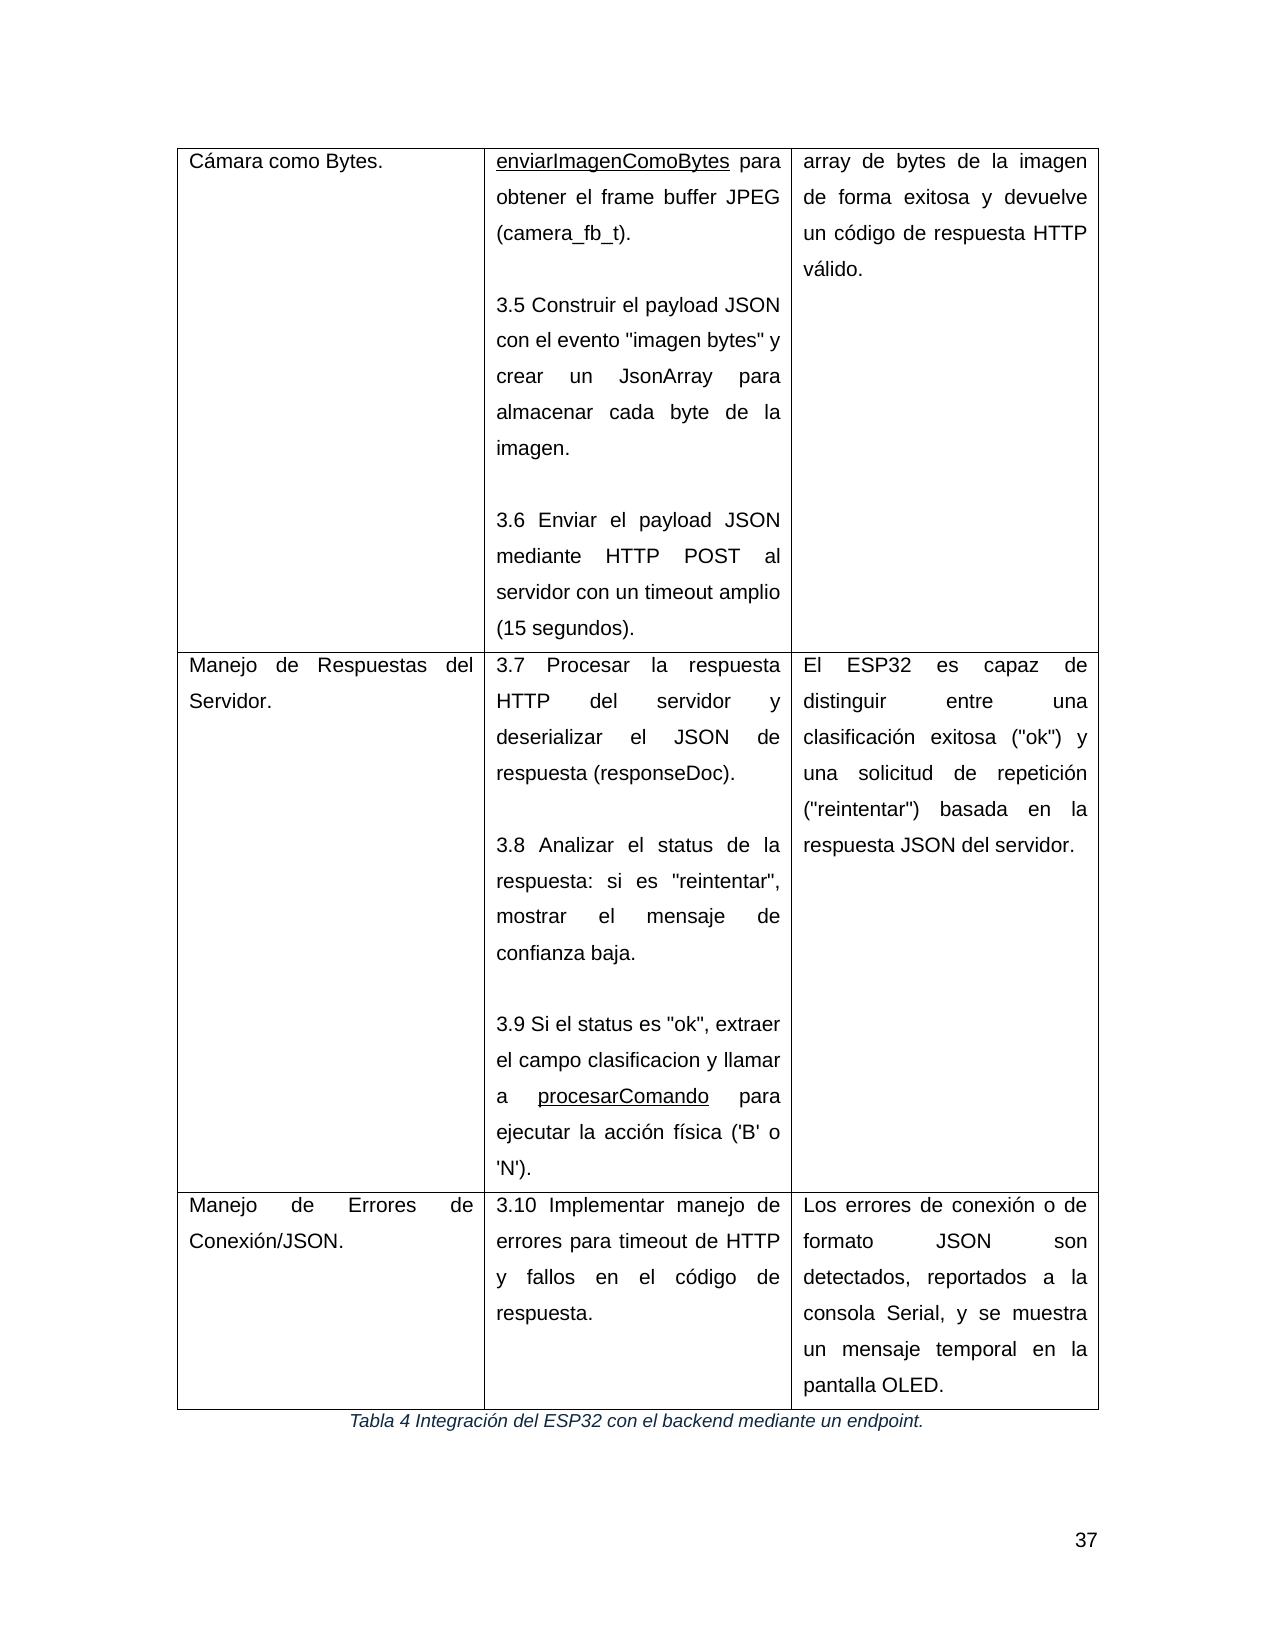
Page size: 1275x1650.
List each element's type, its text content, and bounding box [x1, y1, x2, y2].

table_cell 3.7 Procesar la respuesta HTTP del servidor y deserializar el JSON de respuesta (responseDoc). 3.8 Analizar el status de la respuesta: si es "reintentar", mostrar el mensaje de confianza baja. 3.9 Si el status es "ok", extraer el campo clasificacion y llamar a procesarComando para ejecutar la acción física ('B' o 'N'). [485, 653, 791, 1192]
text Tabla Integración del ESP32 con el backend mediante un endpoint. [177, 1410, 1098, 1431]
table_cell Manejo de Respuestas del Servidor. [178, 653, 484, 1192]
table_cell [792, 149, 1098, 652]
table_cell Manejo de Errores de Conexión/JSON. [178, 1193, 484, 1408]
table_cell 3.10 Implementar manejo de errores para timeout de HTTP y fallos en el código de respuesta. [485, 1193, 791, 1408]
table_cell Los errores de conexión o de formato JSON son detectados, reportados a la consola Serial, y se muestra un mensaje temporal en la pantalla OLED. [792, 1193, 1098, 1408]
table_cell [485, 149, 791, 652]
table_cell El ESP32 es capaz de distinguir entre una clasificación exitosa ("ok") y una solicitud de repetición ("reintentar") basada en la respuesta JSON del servidor. [792, 653, 1098, 1192]
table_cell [178, 149, 484, 652]
